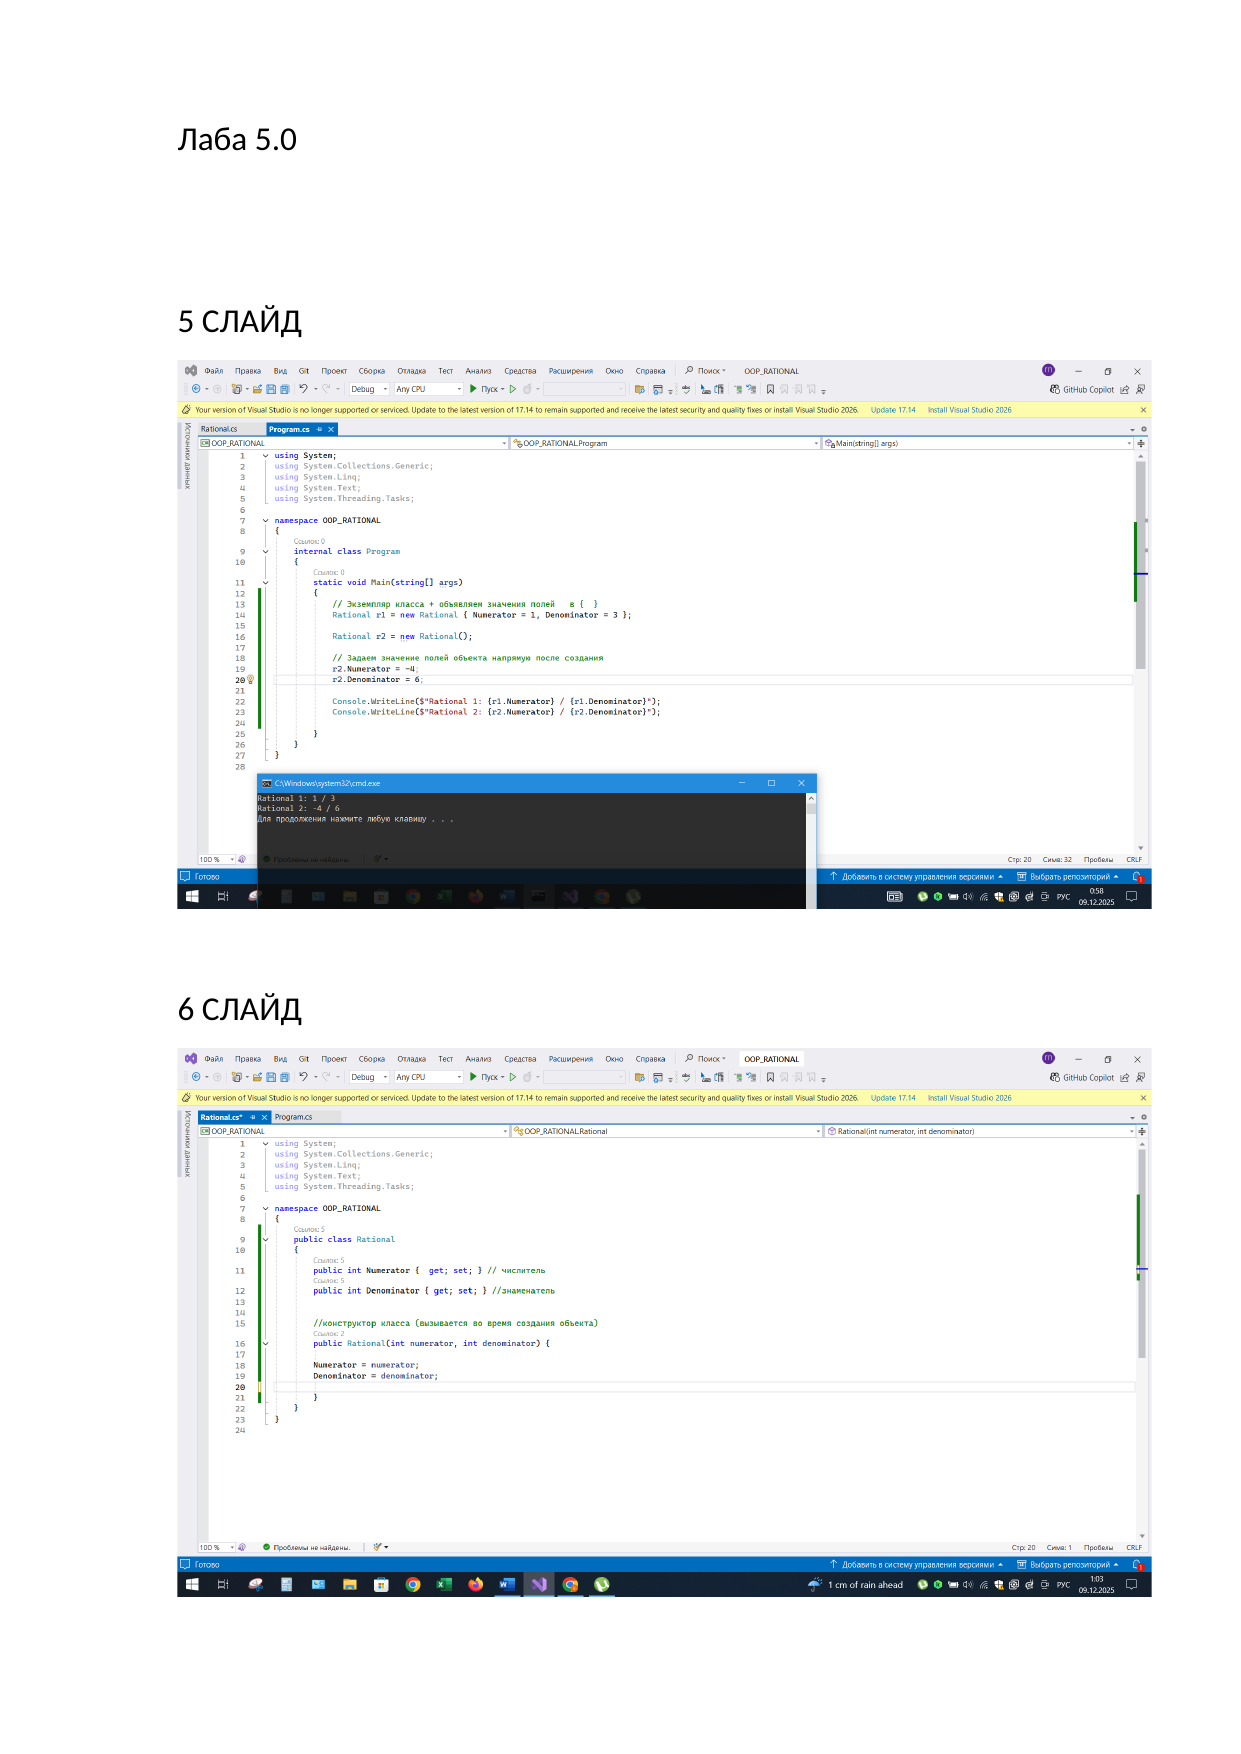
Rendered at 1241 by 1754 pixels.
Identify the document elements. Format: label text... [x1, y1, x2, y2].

picture [177, 1048, 1152, 1597]
text 5 СЛАЙД [177, 300, 1152, 341]
text Лаба 5.0 [177, 118, 1152, 159]
picture [177, 360, 1152, 909]
text 6 СЛАЙД [177, 988, 1152, 1029]
